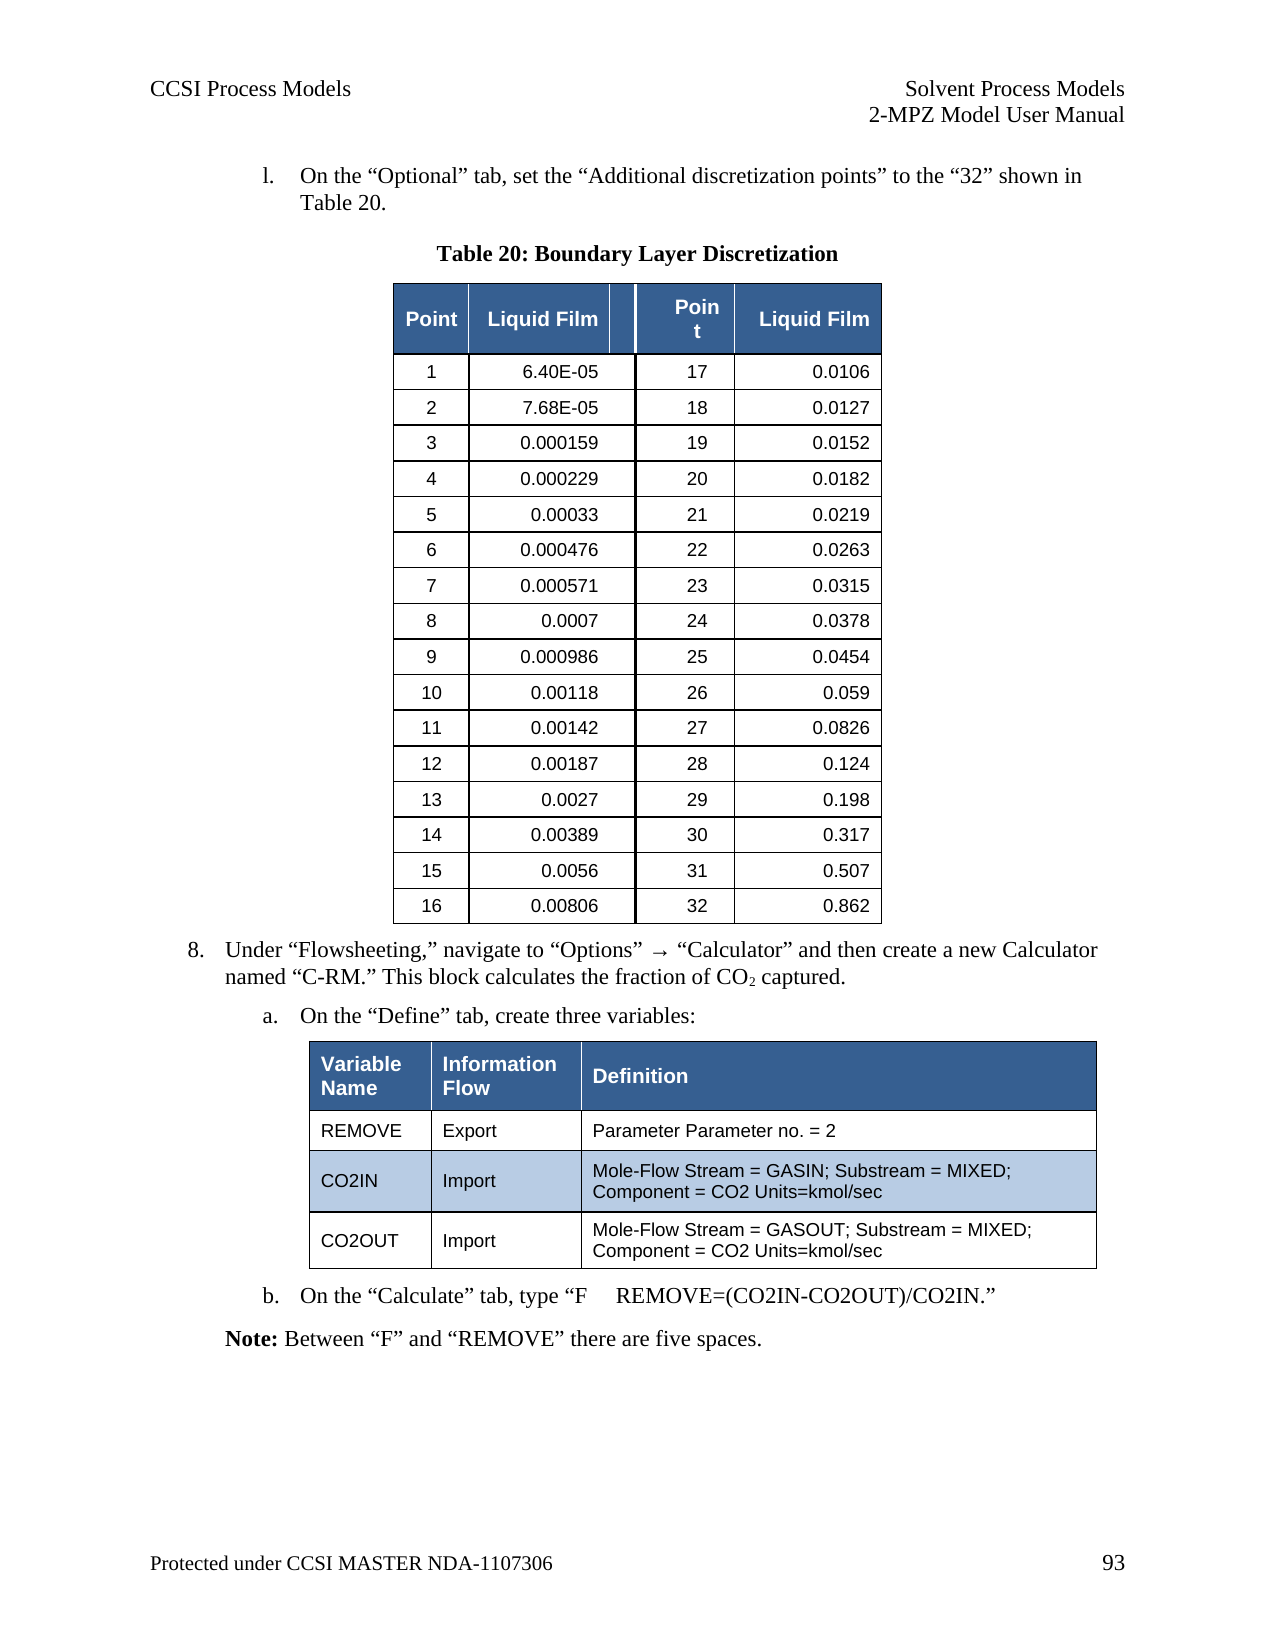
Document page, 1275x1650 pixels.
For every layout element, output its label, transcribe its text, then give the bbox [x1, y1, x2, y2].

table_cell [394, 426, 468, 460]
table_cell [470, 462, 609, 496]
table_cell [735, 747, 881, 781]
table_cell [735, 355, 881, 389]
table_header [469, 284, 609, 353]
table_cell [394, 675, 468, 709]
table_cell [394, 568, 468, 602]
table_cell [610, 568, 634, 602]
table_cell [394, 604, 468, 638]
list On the “Calculate” tab, type “F REMOVE=(CO2IN-CO2OUT)/CO2IN.” [262, 1282, 1125, 1308]
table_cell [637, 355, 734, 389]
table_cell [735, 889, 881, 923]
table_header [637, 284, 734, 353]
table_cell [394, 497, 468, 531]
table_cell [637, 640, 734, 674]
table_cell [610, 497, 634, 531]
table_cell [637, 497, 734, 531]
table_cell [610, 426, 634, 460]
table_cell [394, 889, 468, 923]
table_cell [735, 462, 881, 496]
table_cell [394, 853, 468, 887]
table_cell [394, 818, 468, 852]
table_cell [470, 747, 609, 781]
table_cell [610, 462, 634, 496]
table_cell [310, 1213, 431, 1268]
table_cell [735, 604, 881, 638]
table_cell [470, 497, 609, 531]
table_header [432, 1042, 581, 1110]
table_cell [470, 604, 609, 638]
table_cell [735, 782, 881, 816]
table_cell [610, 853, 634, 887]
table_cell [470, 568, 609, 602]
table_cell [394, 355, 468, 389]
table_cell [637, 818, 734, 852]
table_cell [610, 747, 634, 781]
list On the “Define” tab, create three variables: [262, 1002, 1125, 1028]
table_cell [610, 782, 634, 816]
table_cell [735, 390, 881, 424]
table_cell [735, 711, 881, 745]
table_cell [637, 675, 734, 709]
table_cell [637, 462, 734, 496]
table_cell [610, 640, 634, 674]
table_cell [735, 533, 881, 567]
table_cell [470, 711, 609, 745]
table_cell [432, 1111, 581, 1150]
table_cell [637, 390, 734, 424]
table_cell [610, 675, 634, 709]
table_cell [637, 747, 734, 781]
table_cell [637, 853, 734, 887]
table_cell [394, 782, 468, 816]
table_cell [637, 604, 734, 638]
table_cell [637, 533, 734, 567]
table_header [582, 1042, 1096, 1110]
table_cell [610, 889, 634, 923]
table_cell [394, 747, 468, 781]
list On the “Optional” tab, set the “Additional discretization points” to the “32” shown in Table 20. [262, 162, 1125, 215]
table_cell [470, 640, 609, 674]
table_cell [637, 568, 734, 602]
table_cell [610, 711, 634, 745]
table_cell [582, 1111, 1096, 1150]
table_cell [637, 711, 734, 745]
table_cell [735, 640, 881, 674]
list Under “Flowsheeting,” navigate to “Options” → “Calculator” and then create a new Calculator named “C-RM.” This block calculates the fraction of CO2 captured. [187, 937, 1125, 989]
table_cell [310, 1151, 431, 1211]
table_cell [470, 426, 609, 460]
text Note: Between “F” and “REMOVE” there are five spaces. [225, 1325, 1125, 1351]
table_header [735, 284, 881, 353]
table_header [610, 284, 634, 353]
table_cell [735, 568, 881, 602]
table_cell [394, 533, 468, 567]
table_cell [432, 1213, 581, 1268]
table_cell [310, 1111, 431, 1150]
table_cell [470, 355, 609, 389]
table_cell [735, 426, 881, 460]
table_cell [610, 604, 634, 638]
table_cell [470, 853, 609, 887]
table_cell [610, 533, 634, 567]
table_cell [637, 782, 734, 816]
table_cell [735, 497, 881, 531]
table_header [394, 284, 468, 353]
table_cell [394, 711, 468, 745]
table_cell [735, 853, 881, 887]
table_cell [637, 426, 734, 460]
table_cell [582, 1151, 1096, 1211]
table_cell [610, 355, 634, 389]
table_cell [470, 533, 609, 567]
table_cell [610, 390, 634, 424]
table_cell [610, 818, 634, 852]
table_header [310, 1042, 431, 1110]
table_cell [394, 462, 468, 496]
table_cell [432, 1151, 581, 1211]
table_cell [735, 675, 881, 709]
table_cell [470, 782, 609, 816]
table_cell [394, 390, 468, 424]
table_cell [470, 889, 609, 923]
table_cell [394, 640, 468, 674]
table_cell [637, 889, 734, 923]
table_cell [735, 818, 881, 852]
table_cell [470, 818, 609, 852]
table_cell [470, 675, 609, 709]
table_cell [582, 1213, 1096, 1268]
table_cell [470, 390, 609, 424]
